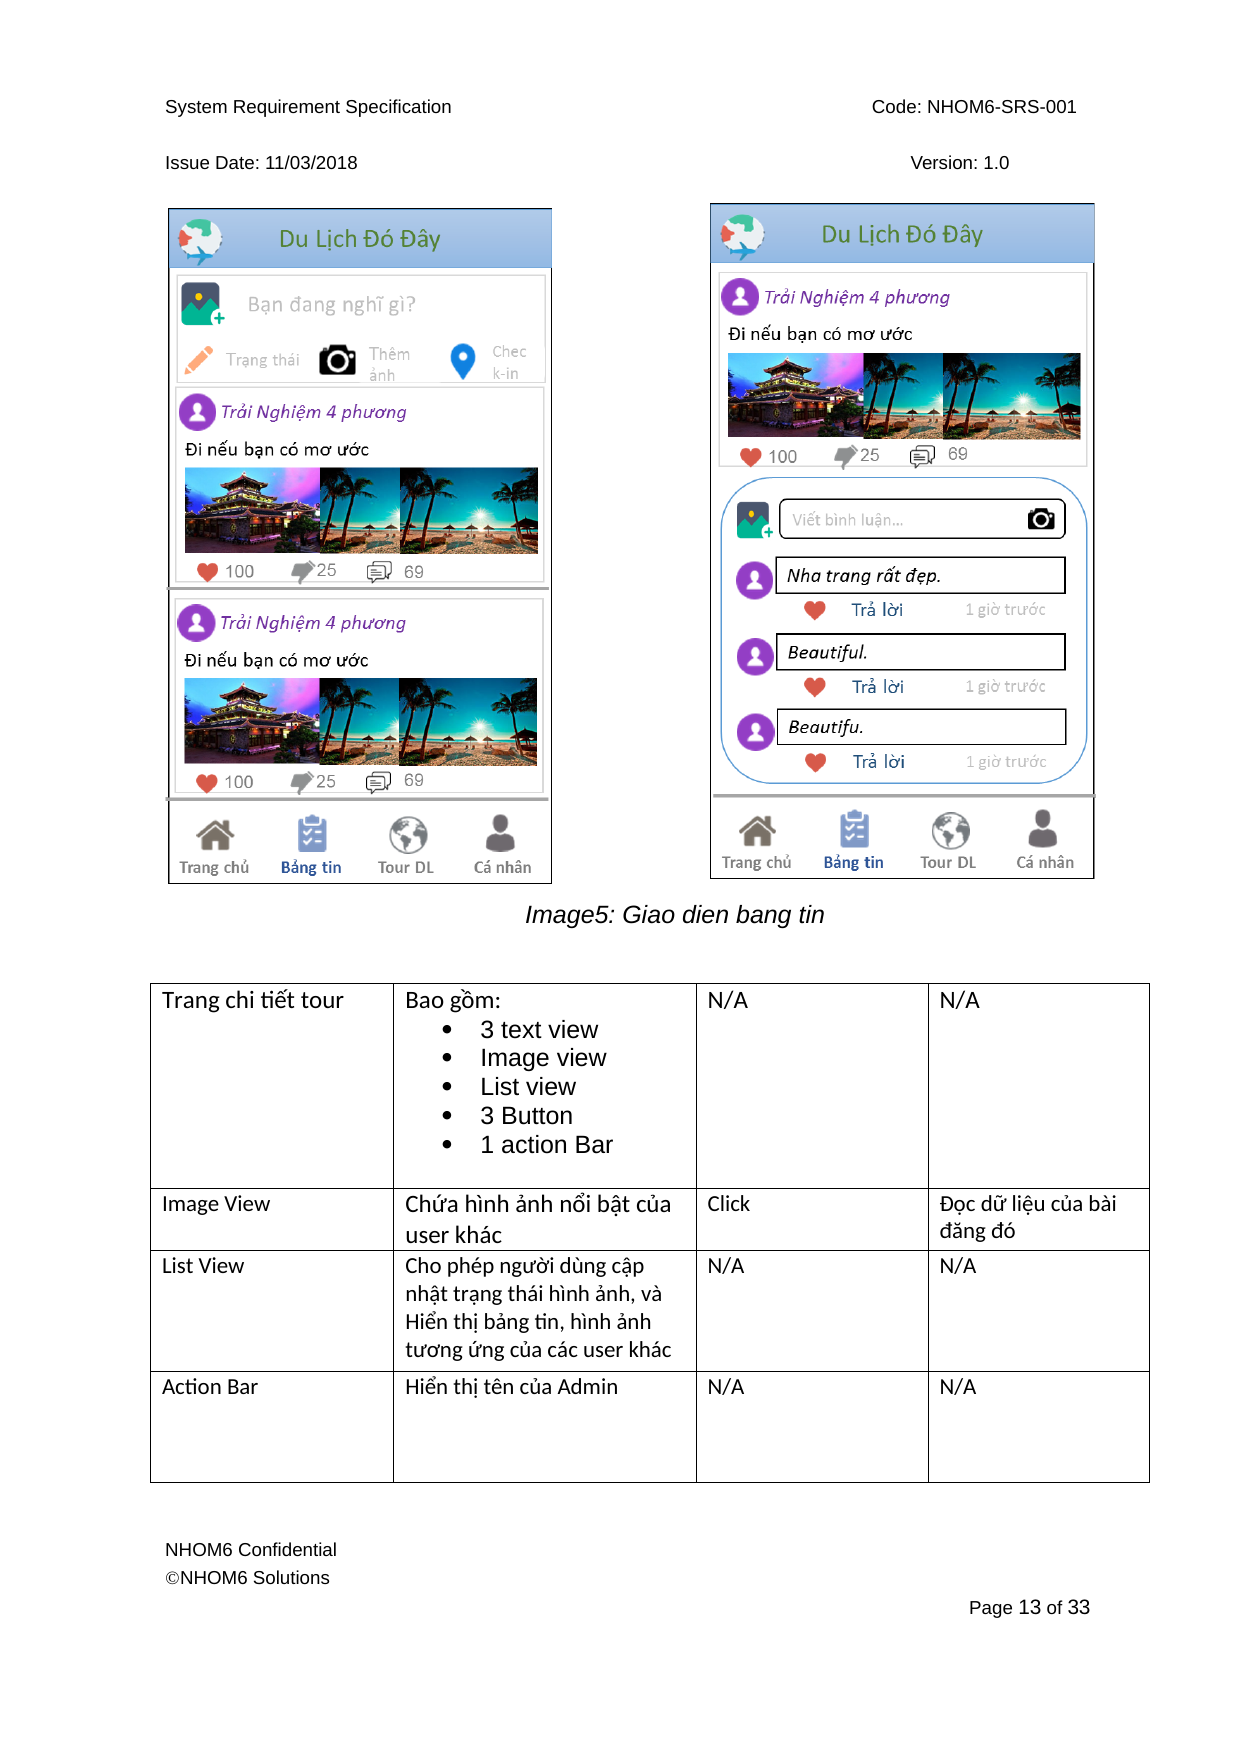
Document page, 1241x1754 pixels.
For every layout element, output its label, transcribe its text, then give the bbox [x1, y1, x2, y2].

table_cell Đọc dữ liệu của bài đăng đó [929, 1189, 1149, 1250]
table_cell List View [151, 1251, 393, 1371]
table_cell N/A [929, 1372, 1149, 1482]
table_cell Click [697, 1189, 928, 1250]
picture [165, 203, 1102, 888]
table_cell N/A [697, 1251, 928, 1371]
table_cell Chứa hình ảnh nổi bật của user khác [394, 1189, 696, 1250]
table_cell Hiển thị tên của Admin [394, 1372, 696, 1482]
table_header Bao gồm: 3 text view Image view List view 3 Button 1 action Bar [394, 984, 696, 1188]
table_cell N/A [929, 1251, 1149, 1371]
table_header N/A [929, 984, 1149, 1188]
table_cell Action Bar [151, 1372, 393, 1482]
table_header Trang chi tiết tour [151, 984, 393, 1188]
text Image5: Giao dien bang tin [465, 901, 1090, 929]
table_cell N/A [697, 1372, 928, 1482]
table_header N/A [697, 984, 928, 1188]
table_cell Cho phép người dùng cập nhật trạng thái hình ảnh, và Hiển thị bảng tin, hình ảnh tương ứng của các user khác [394, 1251, 696, 1371]
table_cell Image View [151, 1189, 393, 1250]
